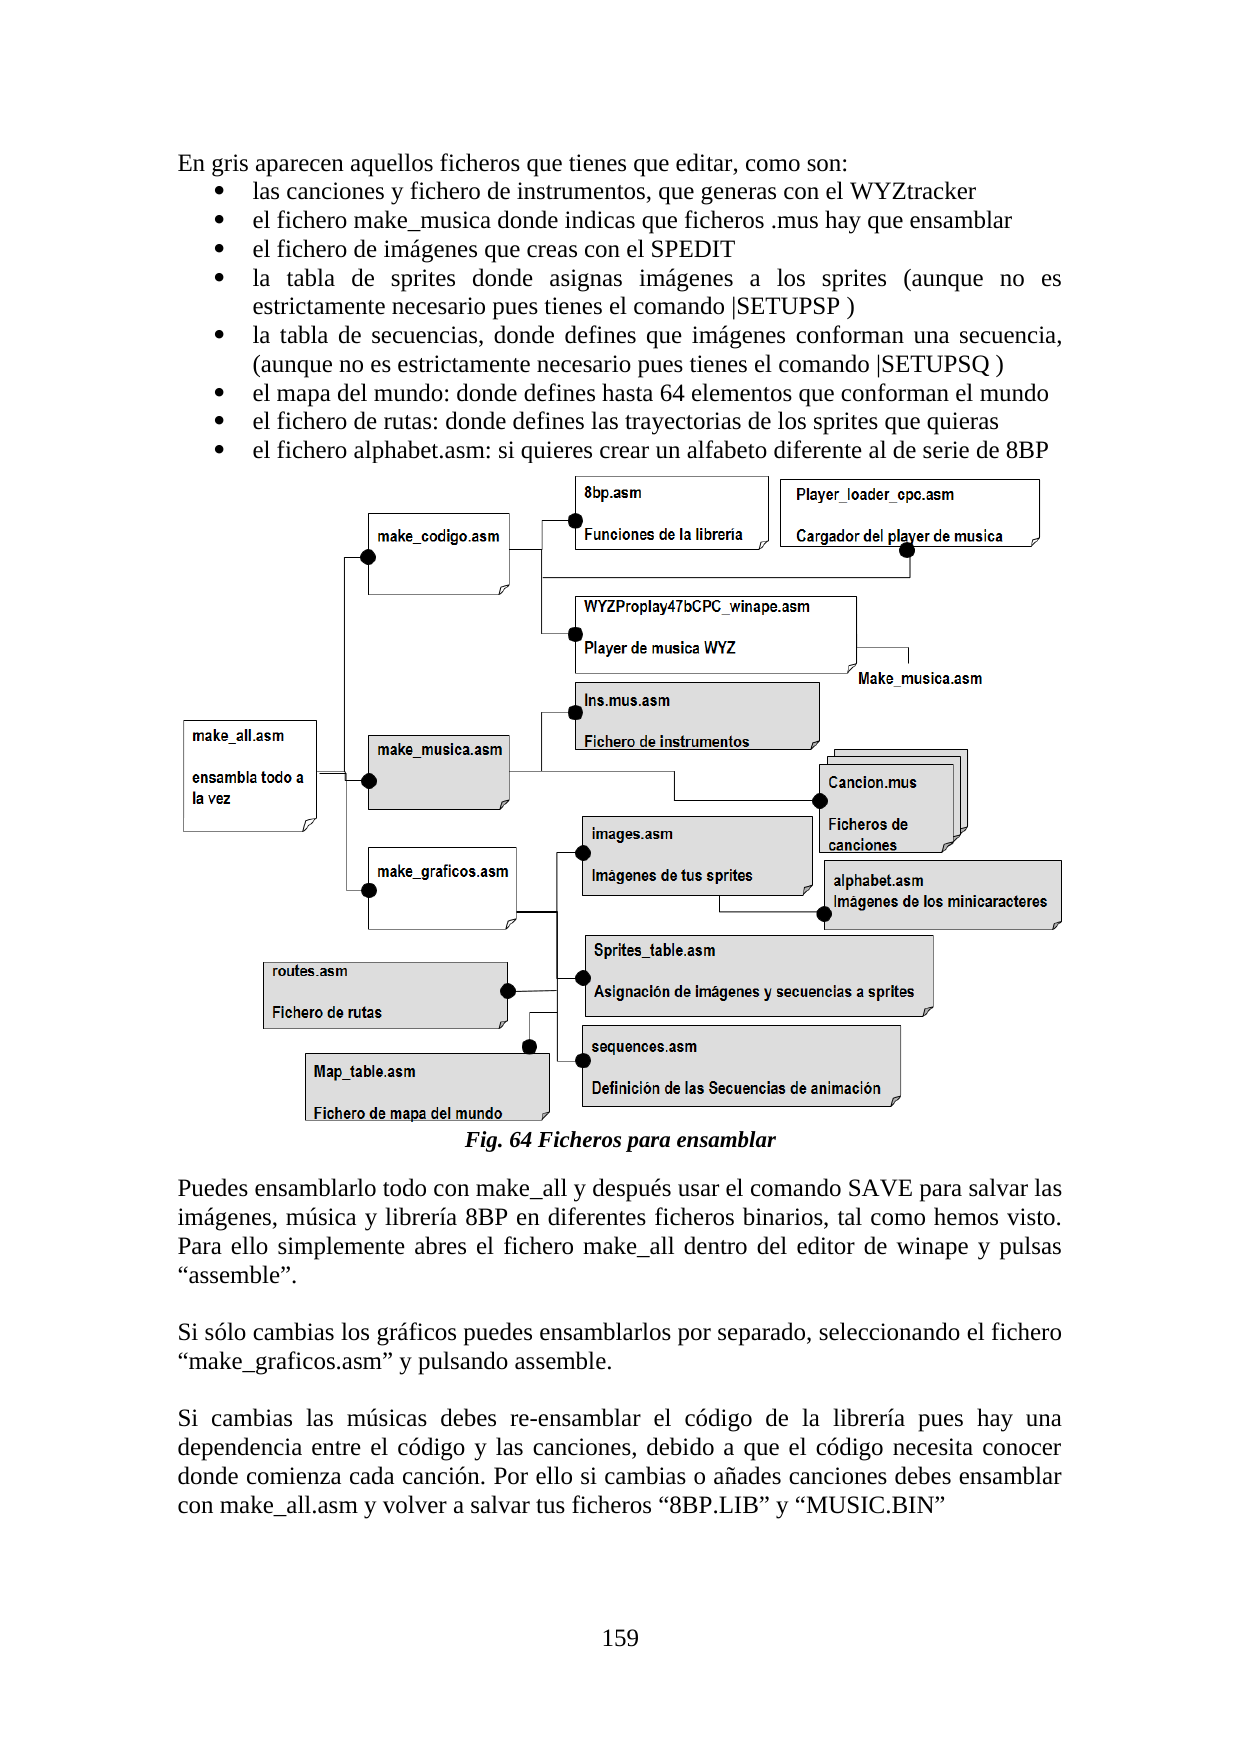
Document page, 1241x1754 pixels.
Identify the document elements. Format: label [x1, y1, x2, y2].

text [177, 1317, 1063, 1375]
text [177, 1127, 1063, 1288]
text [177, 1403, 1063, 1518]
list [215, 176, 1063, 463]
picture [177, 463, 1063, 1127]
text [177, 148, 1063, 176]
